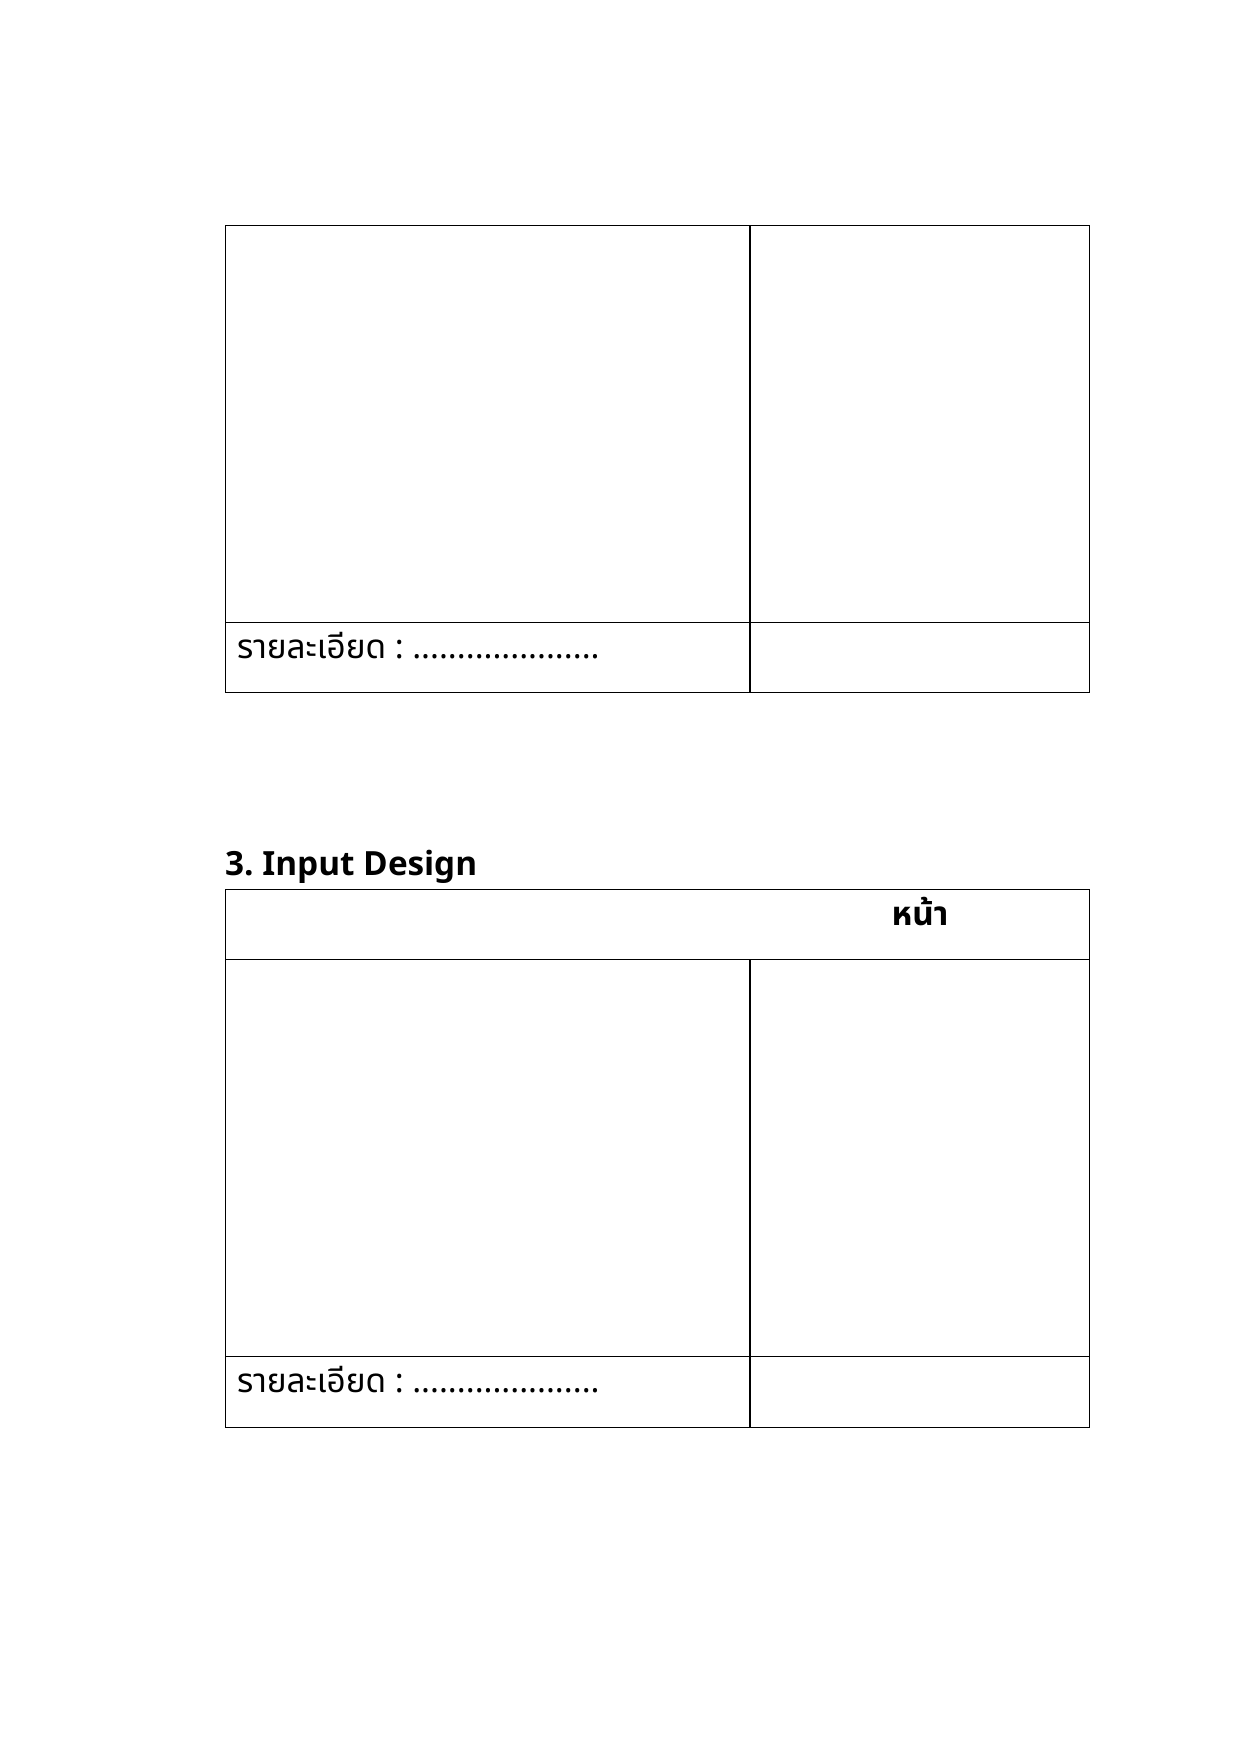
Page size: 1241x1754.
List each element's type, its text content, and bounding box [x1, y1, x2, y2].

table_cell รายละเอียด : ..................... [226, 623, 749, 692]
table_cell [226, 226, 749, 622]
table_header หน้า [750, 890, 1089, 959]
table_cell รายละเอียด : ..................... [226, 1357, 749, 1427]
table_cell [751, 226, 1089, 622]
table_cell [751, 960, 1089, 1356]
text 3. Input Design [225, 840, 1090, 886]
table_cell [751, 1357, 1089, 1427]
table_header [226, 890, 750, 959]
table_cell [751, 623, 1089, 692]
table_cell [226, 960, 749, 1356]
